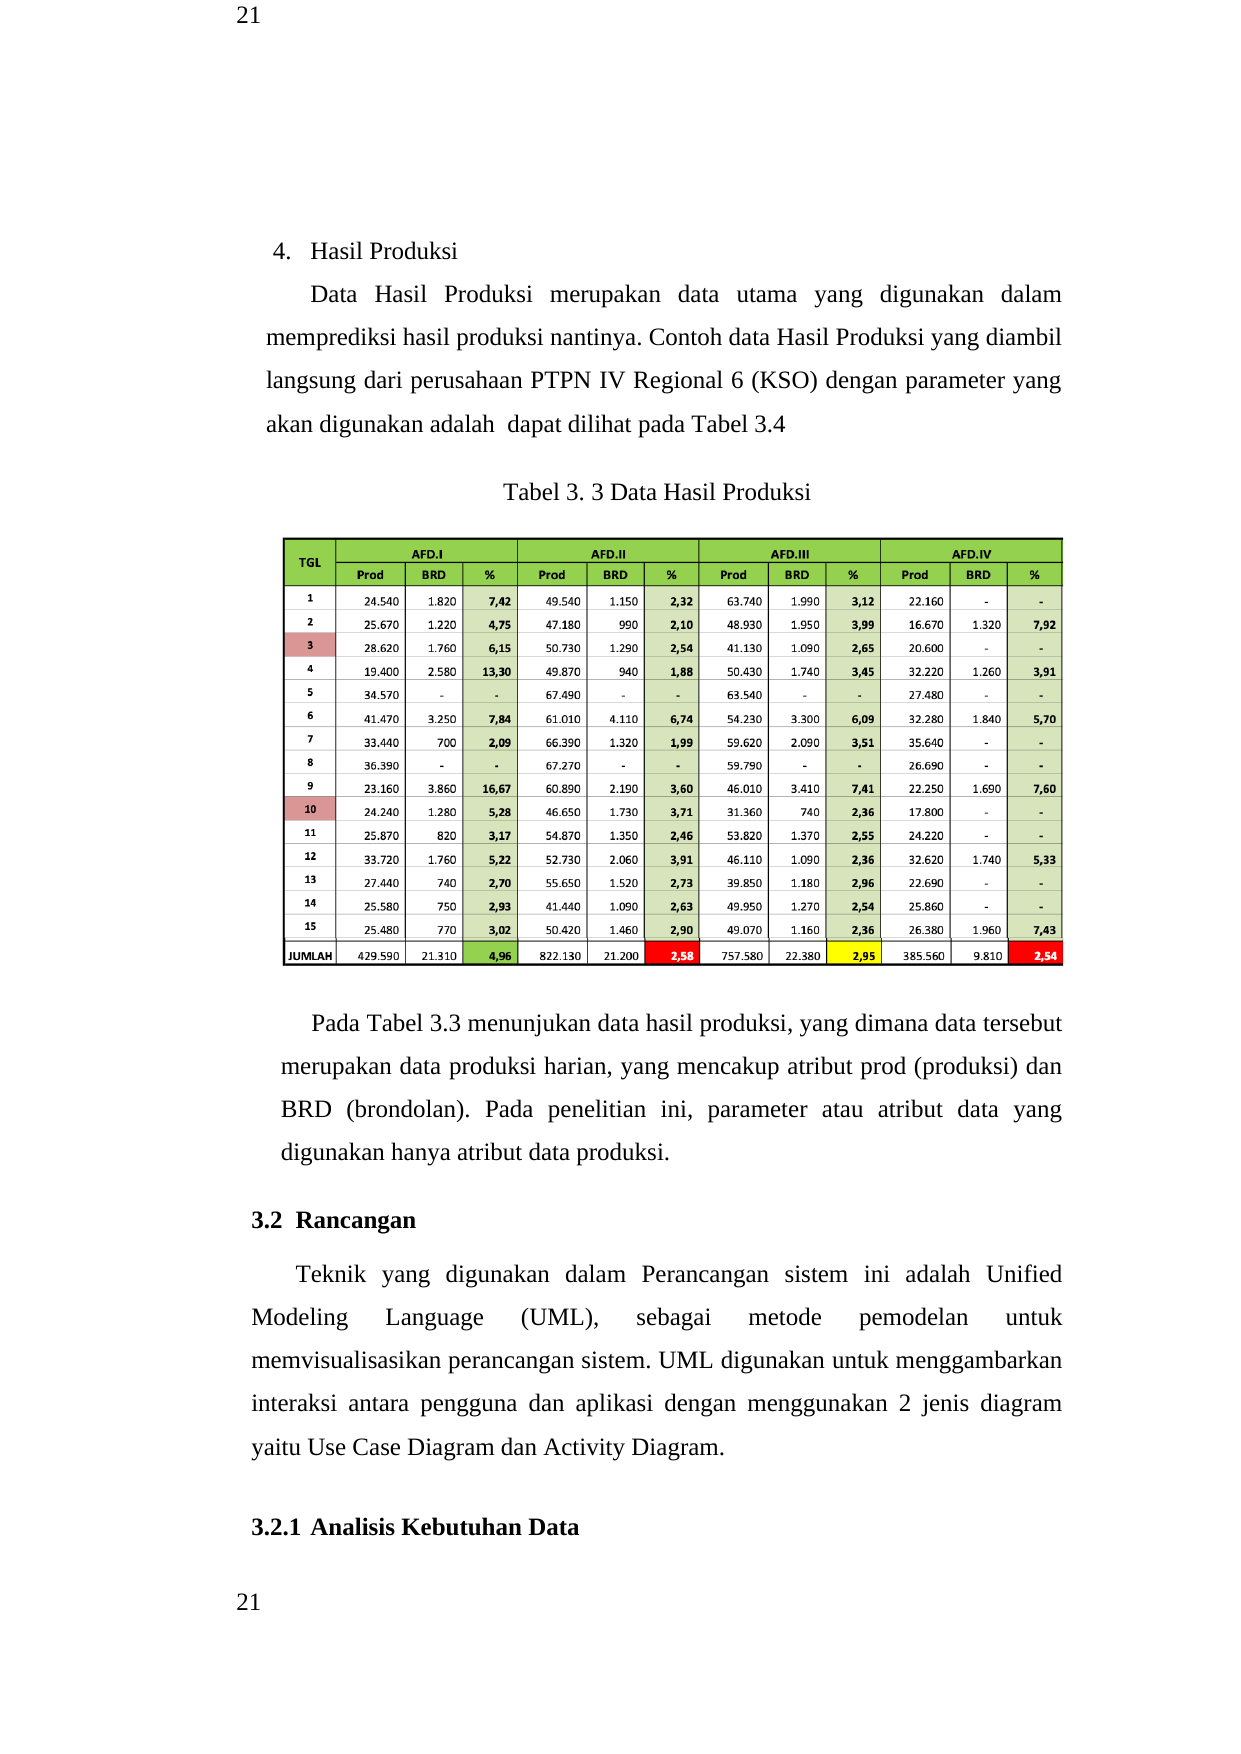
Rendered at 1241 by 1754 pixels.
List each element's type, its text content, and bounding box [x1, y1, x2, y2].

text Data Hasil Produksi merupakan data utama yang digunakan dalam memprediksi hasil produksi nantinya. Contoh data Hasil Produksi yang diambil langsung dari perusahaan PTPN IV Regional 6 (KSO) dengan parameter yang akan digunakan adalah dapat dilihat pada Tabel 3.4 [266, 279, 1063, 437]
text Tabel 3. 3 Data Hasil Produksi [251, 477, 1063, 506]
picture [265, 526, 1064, 969]
text Pada Tabel 3.3 menunjukan data hasil produksi, yang dimana data tersebut merupakan data produksi harian, yang mencakup atribut prod (produksi) dan BRD (brondolan). Pada penelitian ini, parameter atau atribut data yang digunakan hanya atribut data produksi. [281, 1008, 1063, 1166]
list Analisis Kebutuhan Data [251, 1512, 1063, 1541]
subtitle Hasil Produksi [273, 236, 1063, 265]
text Teknik yang digunakan dalam Perancangan sistem ini adalah Unified Modeling Language (UML), sebagai metode pemodelan untuk memvisualisasikan perancangan sistem. UML digunakan untuk menggambarkan interaksi antara pengguna dan aplikasi dengan menggunakan 2 jenis diagram yaitu Use Case Diagram dan Activity Diagram. [251, 1259, 1063, 1460]
subtitle Rancangan [251, 1205, 1063, 1234]
